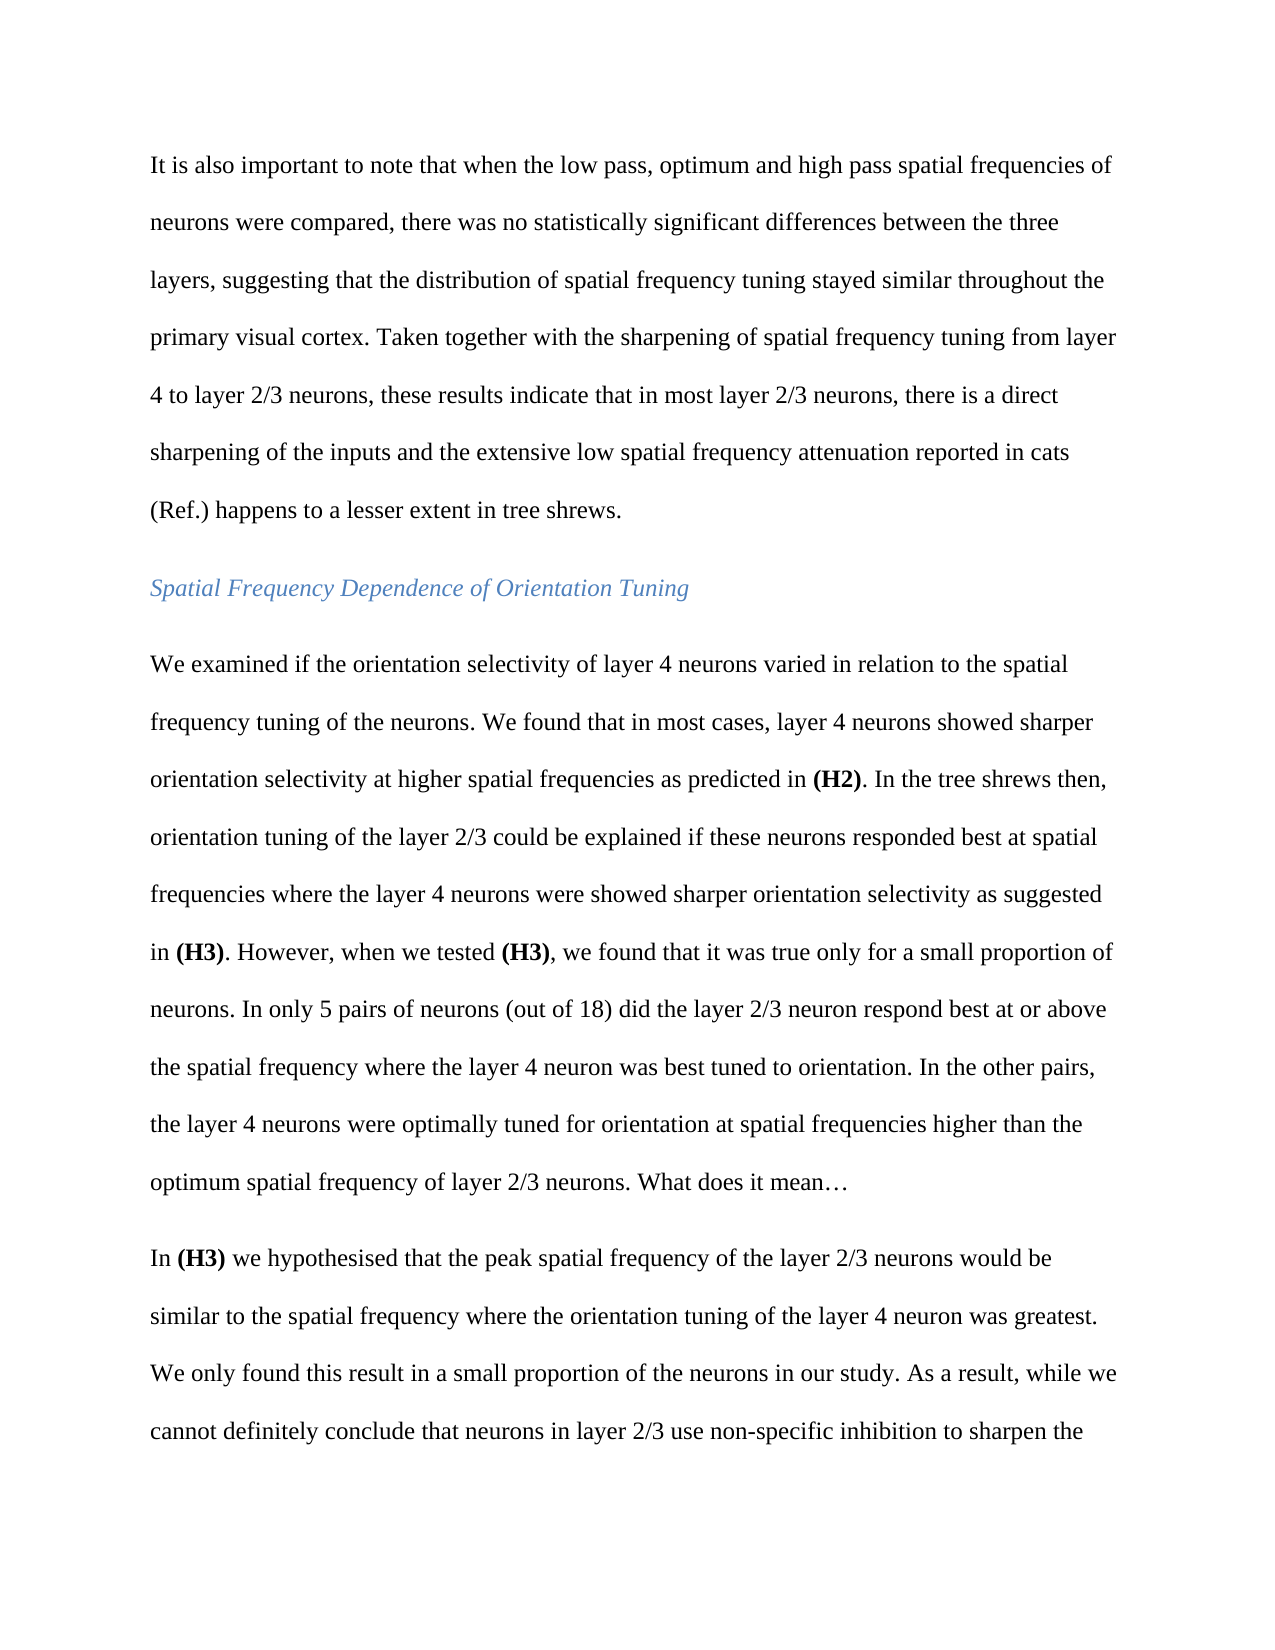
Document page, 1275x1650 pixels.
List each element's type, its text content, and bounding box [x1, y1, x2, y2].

text We examined if the orientation selectivity of layer 4 neurons varied in relation to the spatial frequency tuning of the neurons. We found that in most cases, layer 4 neurons showed sharper orientation selectivity at higher spatial frequencies as predicted in (H2). In the tree shrews then, orientation tuning of the layer 2/3 could be explained if these neurons responded best at spatial frequencies where the layer 4 neurons were showed sharper orientation selectivity as suggested in (H3). However, when we tested (H3), we found that it was true only for a small proportion of neurons. In only 5 pairs of neurons (out of 18) did the layer 2/3 neuron respond best at or above the spatial frequency where the layer 4 neuron was best tuned to orientation. In the other pairs, the layer 4 neurons were optimally tuned for orientation at spatial frequencies higher than the optimum spatial frequency of layer 2/3 neurons. What does it mean… [150, 649, 1125, 1196]
text It is also important to note that when the low pass, optimum and high pass spatial frequencies of neurons were compared, there was no statistically significant differences between the three layers, suggesting that the distribution of spatial frequency tuning stayed similar throughout the primary visual cortex. Taken together with the sharpening of spatial frequency tuning from layer 4 to layer 2/3 neurons, these results indicate that in most layer 2/3 neurons, there is a direct sharpening of the inputs and the extensive low spatial frequency attenuation reported in cats (Ref.) happens to a lesser extent in tree shrews. [150, 150, 1125, 524]
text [150, 1243, 1125, 1444]
subtitle Spatial Frequency Dependence of Orientation Tuning [150, 573, 1125, 602]
